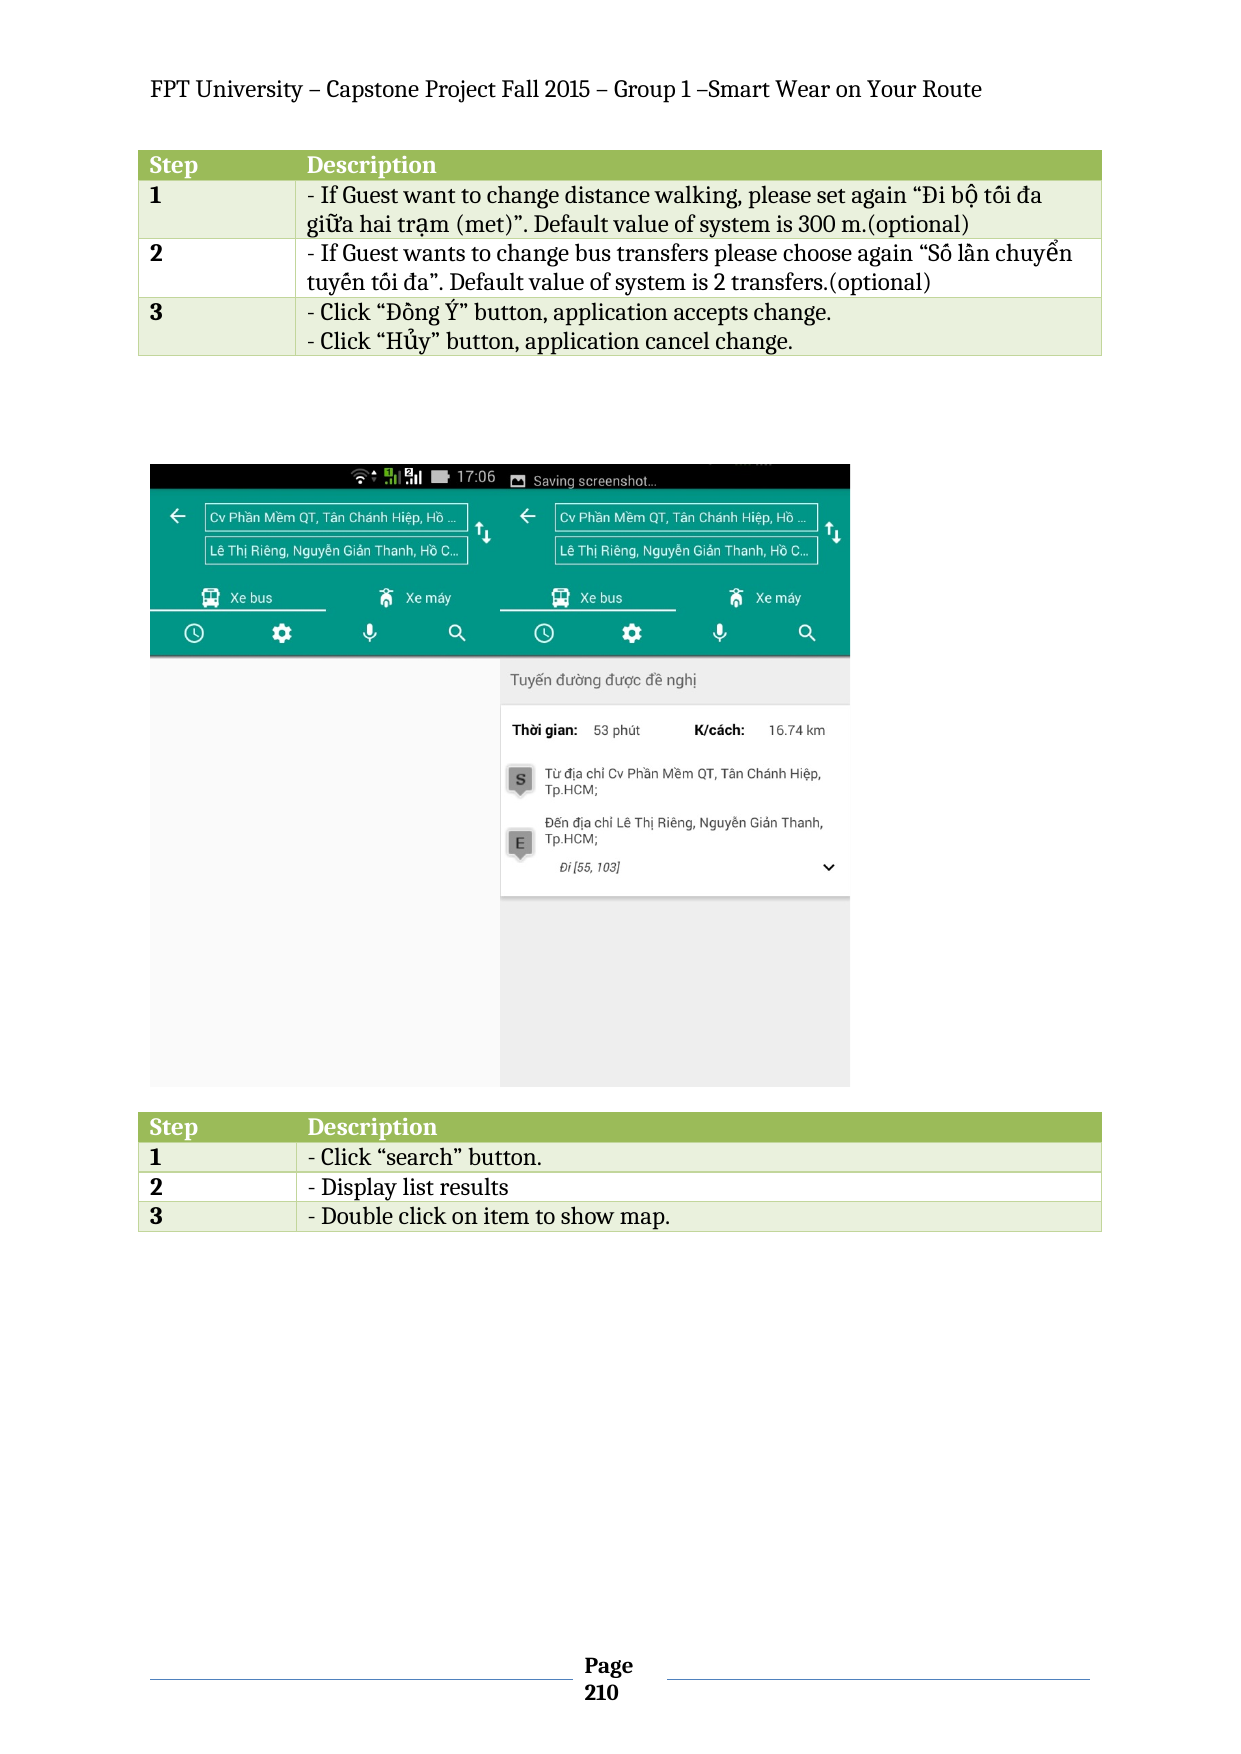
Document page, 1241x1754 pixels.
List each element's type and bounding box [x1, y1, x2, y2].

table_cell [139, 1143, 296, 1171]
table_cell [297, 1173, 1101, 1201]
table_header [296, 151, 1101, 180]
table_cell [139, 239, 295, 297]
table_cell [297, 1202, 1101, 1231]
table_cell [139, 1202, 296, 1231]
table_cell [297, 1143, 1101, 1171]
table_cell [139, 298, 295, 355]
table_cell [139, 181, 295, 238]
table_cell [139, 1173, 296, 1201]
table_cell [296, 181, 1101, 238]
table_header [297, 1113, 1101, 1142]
picture [150, 464, 851, 1087]
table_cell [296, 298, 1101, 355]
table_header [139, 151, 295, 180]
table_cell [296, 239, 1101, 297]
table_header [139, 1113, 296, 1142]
